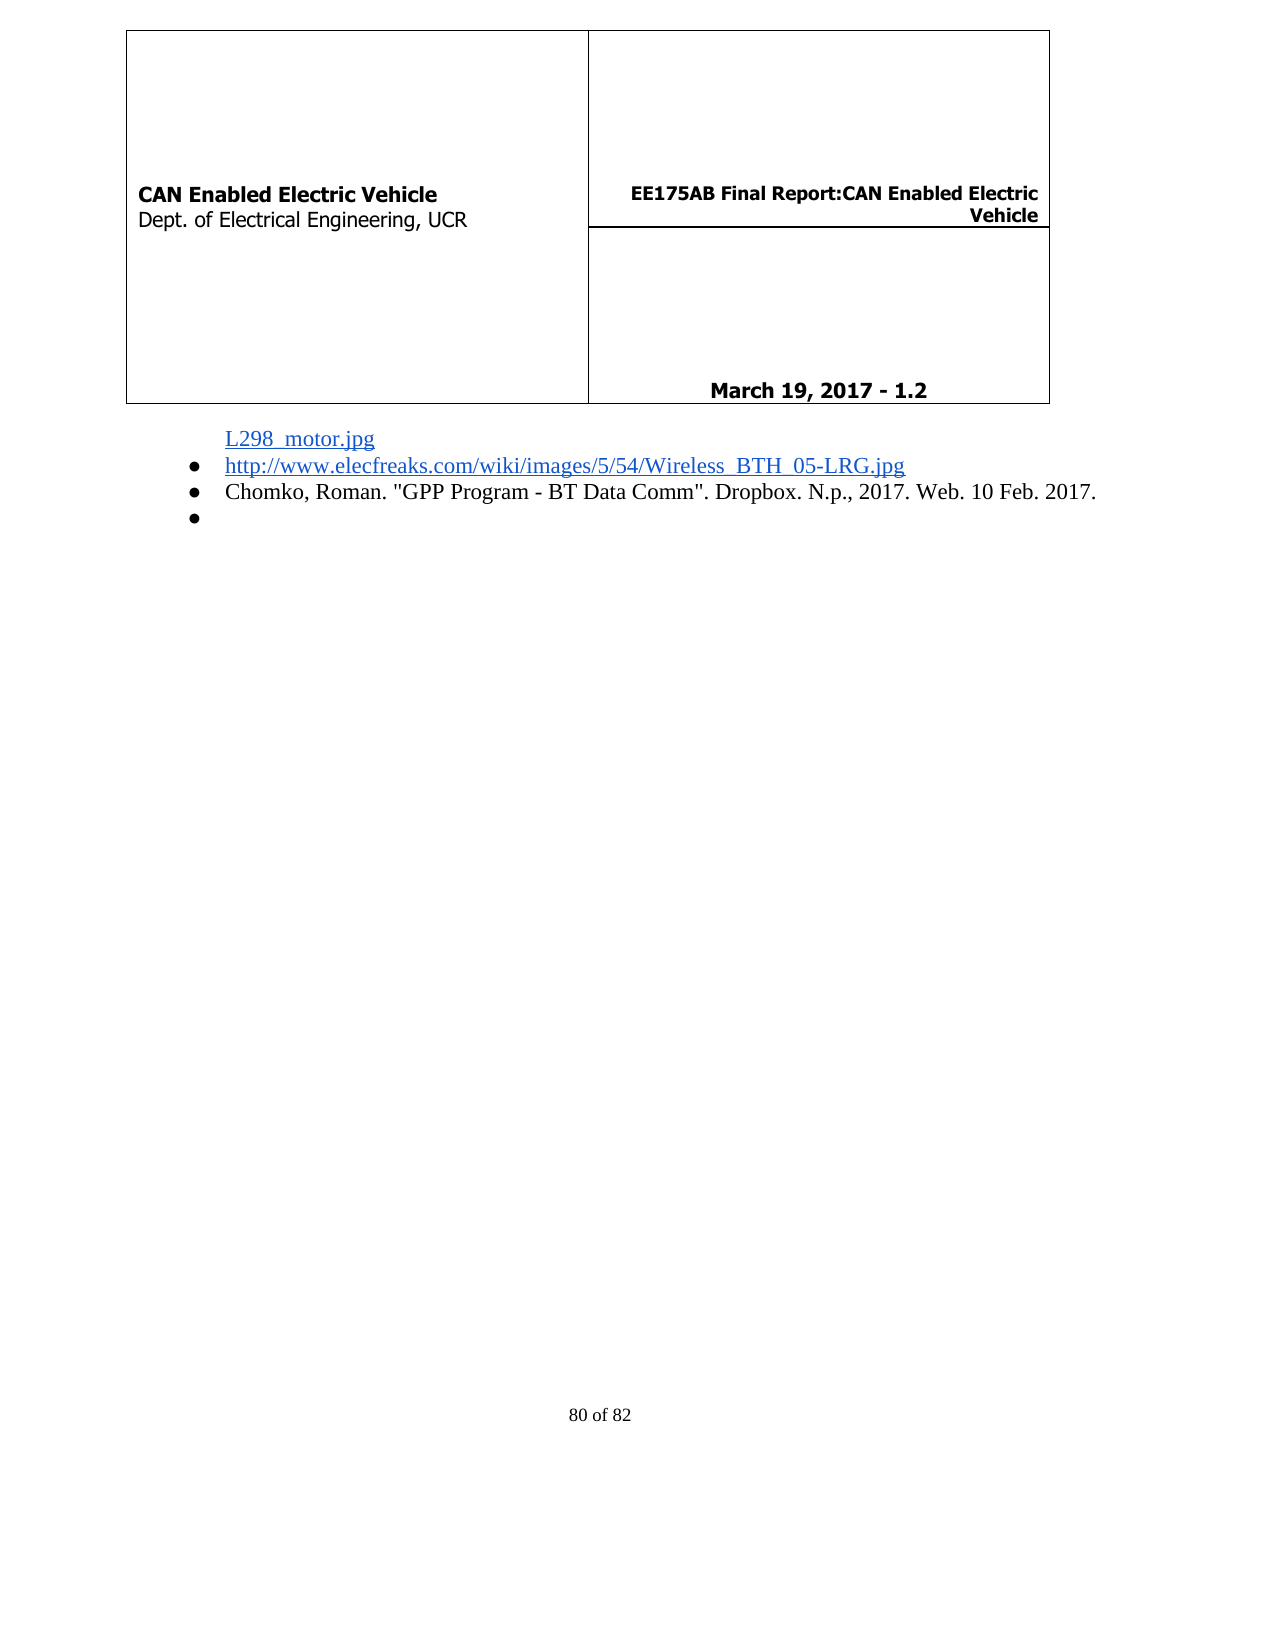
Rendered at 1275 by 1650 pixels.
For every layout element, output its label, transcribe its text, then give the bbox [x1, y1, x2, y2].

list Chomko, Roman. "GPP Program - BT Data Comm". Dropbox. N.p., 2017. Web. 10 Feb. 2017. [187, 478, 1125, 504]
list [187, 425, 1125, 452]
list http://www.elecfreaks.com/wiki/images/5/54/Wireless_BTH_05-LRG.jpg [187, 452, 1125, 478]
